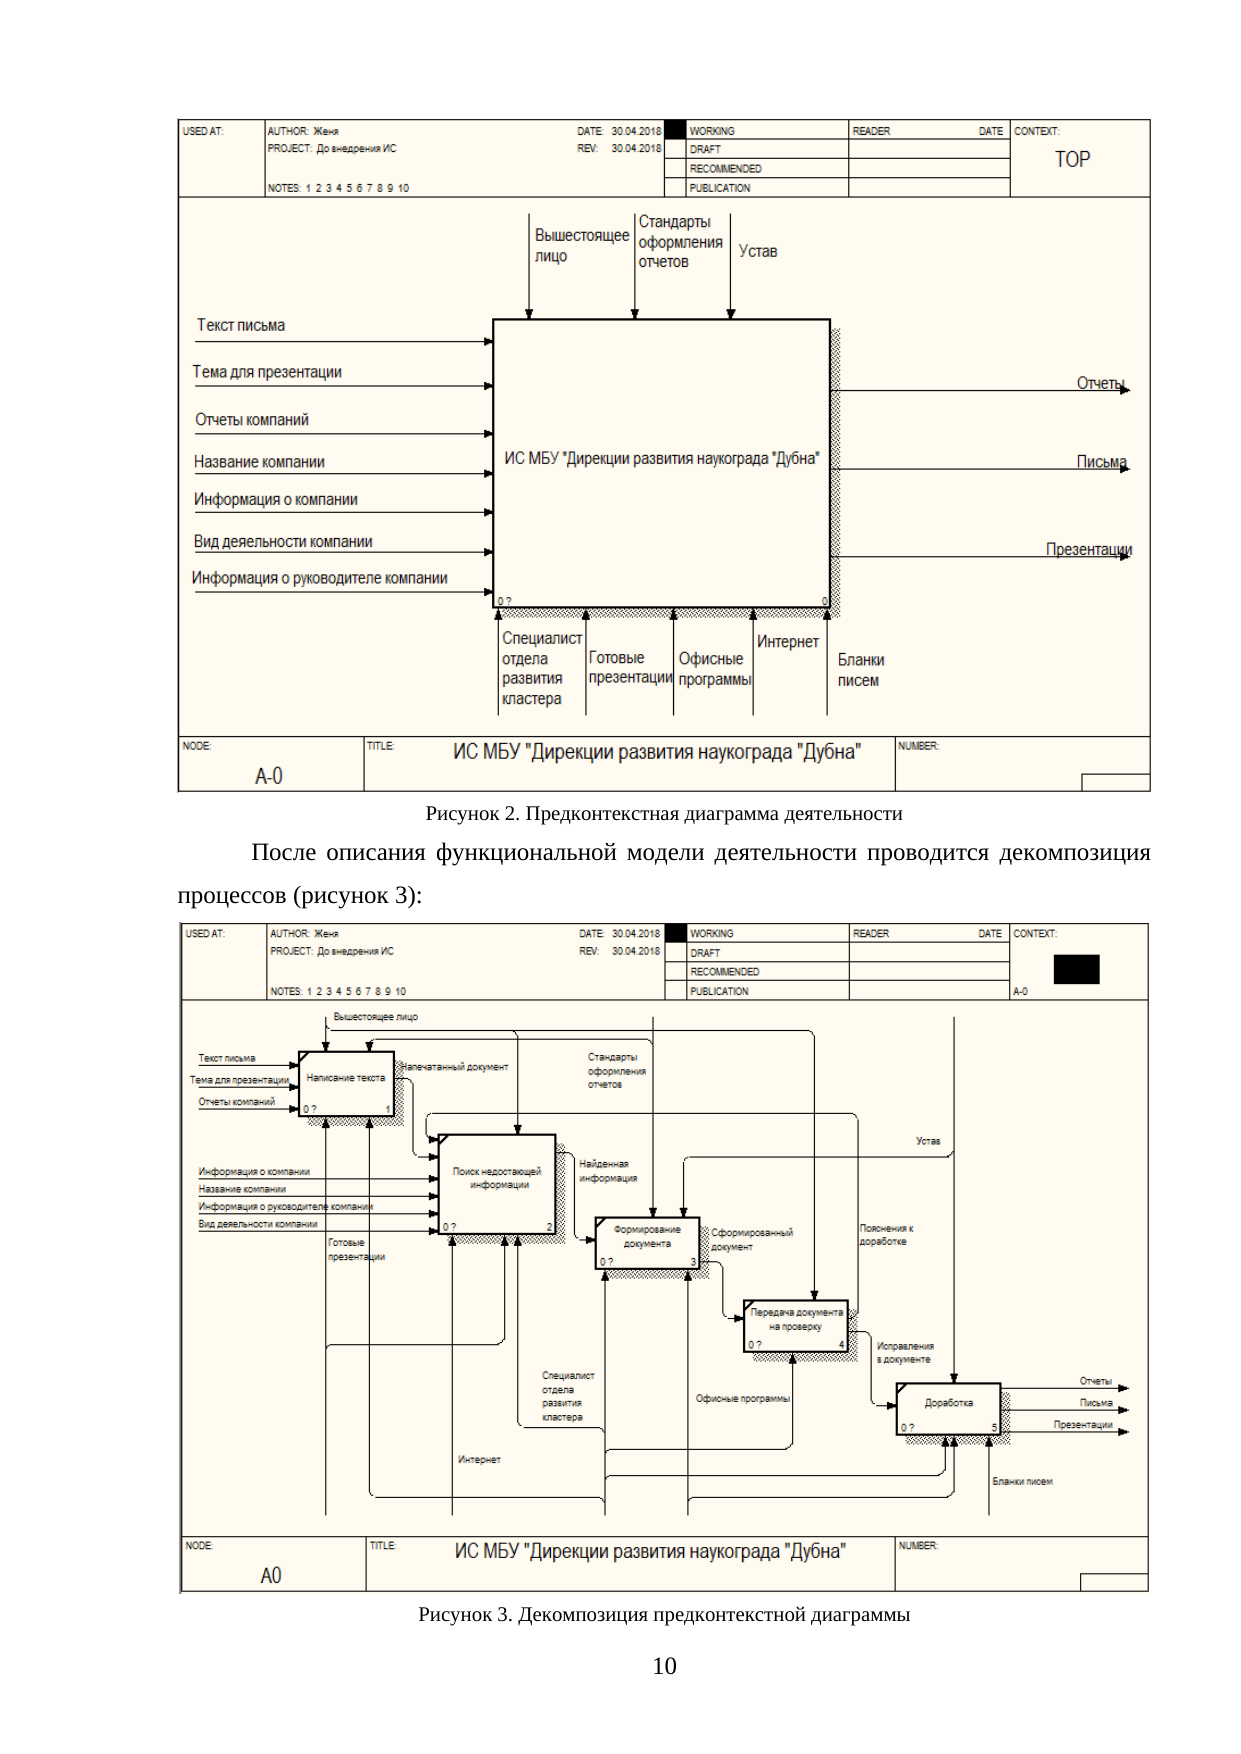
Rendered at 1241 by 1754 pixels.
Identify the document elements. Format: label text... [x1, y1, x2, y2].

picture [177, 118, 1152, 793]
text Рисунок 3. Декомпозиция предконтекстной диаграммы [177, 1602, 1152, 1626]
text После описания функциональной модели деятельности проводится декомпозиция процессов (рисунок 3): [177, 837, 1152, 908]
text Рисунок 2. Предконтекстная диаграмма деятельности [177, 801, 1152, 825]
picture [178, 922, 1151, 1594]
